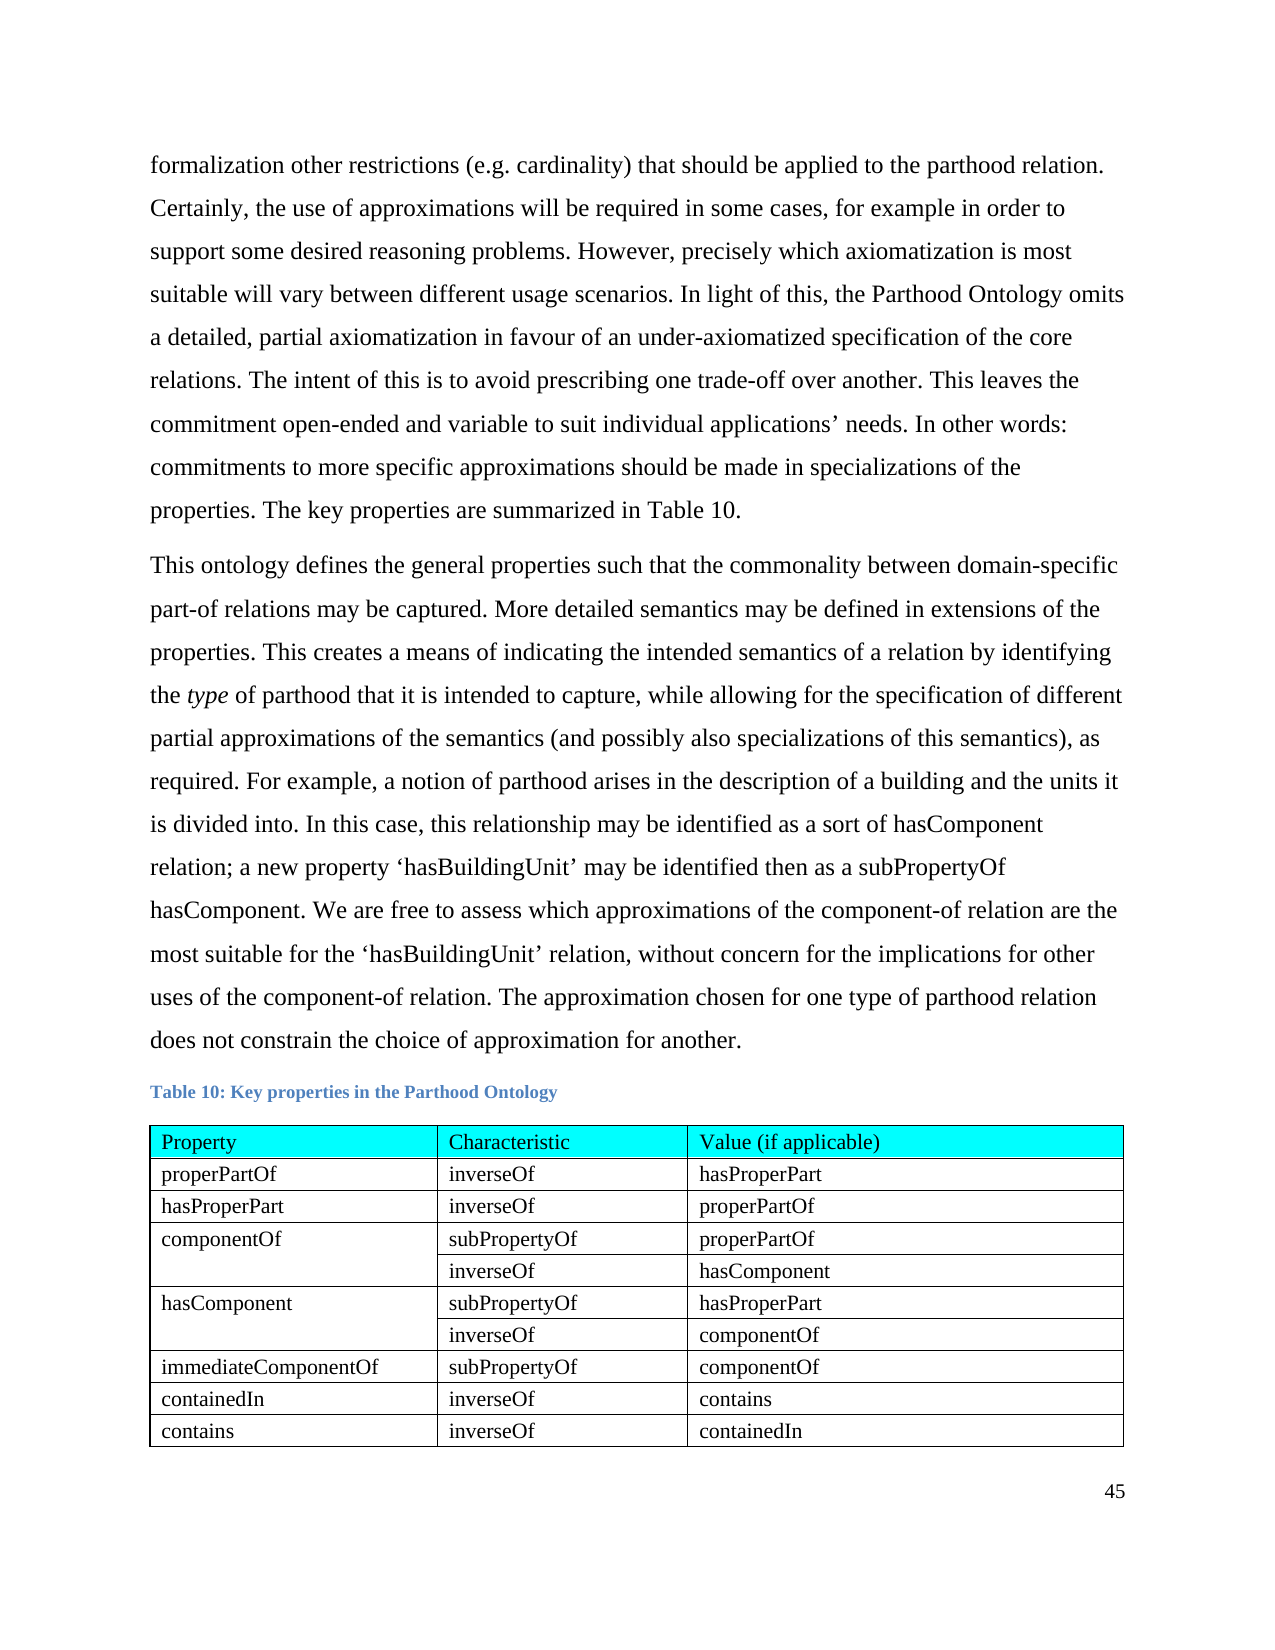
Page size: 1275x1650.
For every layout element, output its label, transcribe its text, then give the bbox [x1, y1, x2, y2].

table_cell immediateComponentOf [151, 1351, 437, 1382]
table_cell hasProperPart [688, 1287, 1123, 1318]
table_cell inverseOf [438, 1191, 687, 1222]
table_cell subPropertyOf [438, 1351, 687, 1382]
table_cell properPartOf [151, 1159, 437, 1189]
table_cell hasComponent [688, 1255, 1123, 1286]
table_cell inverseOf [438, 1255, 687, 1286]
table_cell hasProperPart [688, 1159, 1123, 1189]
table_cell containedIn [151, 1383, 437, 1414]
table_cell properPartOf [688, 1223, 1123, 1254]
table_cell inverseOf [438, 1415, 687, 1446]
table_cell inverseOf [438, 1319, 687, 1350]
table_cell contains [688, 1383, 1123, 1414]
table_header Property [151, 1126, 437, 1157]
table_cell containedIn [688, 1415, 1123, 1446]
table_cell properPartOf [688, 1191, 1123, 1222]
text This ontology defines the general properties such that the commonality between domain-specific part-of relations may be captured. More detailed semantics may be defined in extensions of the properties. This creates a means of indicating the intended semantics of a relation by identifying the type of parthood that it is intended to capture, while allowing for the specification of different partial approximations of the semantics (and possibly also specializations of this semantics), as required. For example, a notion of parthood arises in the description of a building and the units it is divided into. In this case, this relationship may be identified as a sort of hasComponent relation; a new property ‘hasBuildingUnit’ may be identified then as a subPropertyOf hasComponent. We are free to assess which approximations of the component-of relation are the most suitable for the ‘hasBuildingUnit’ relation, without concern for the implications for other uses of the component-of relation. The approximation chosen for one type of parthood relation does not constrain the choice of approximation for another. [150, 551, 1125, 1054]
table_cell subPropertyOf [438, 1287, 687, 1318]
table_cell inverseOf [438, 1383, 687, 1414]
table_cell hasComponent [151, 1287, 437, 1350]
table_header Characteristic [438, 1126, 687, 1157]
table_cell subPropertyOf [438, 1223, 687, 1254]
table_cell componentOf [151, 1223, 437, 1286]
table_cell componentOf [688, 1319, 1123, 1350]
table_cell inverseOf [438, 1159, 687, 1189]
table_cell componentOf [688, 1351, 1123, 1382]
table_header Value (if applicable) [688, 1126, 1123, 1157]
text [150, 150, 1125, 524]
table_cell hasProperPart [151, 1191, 437, 1222]
table_cell contains [151, 1415, 437, 1446]
